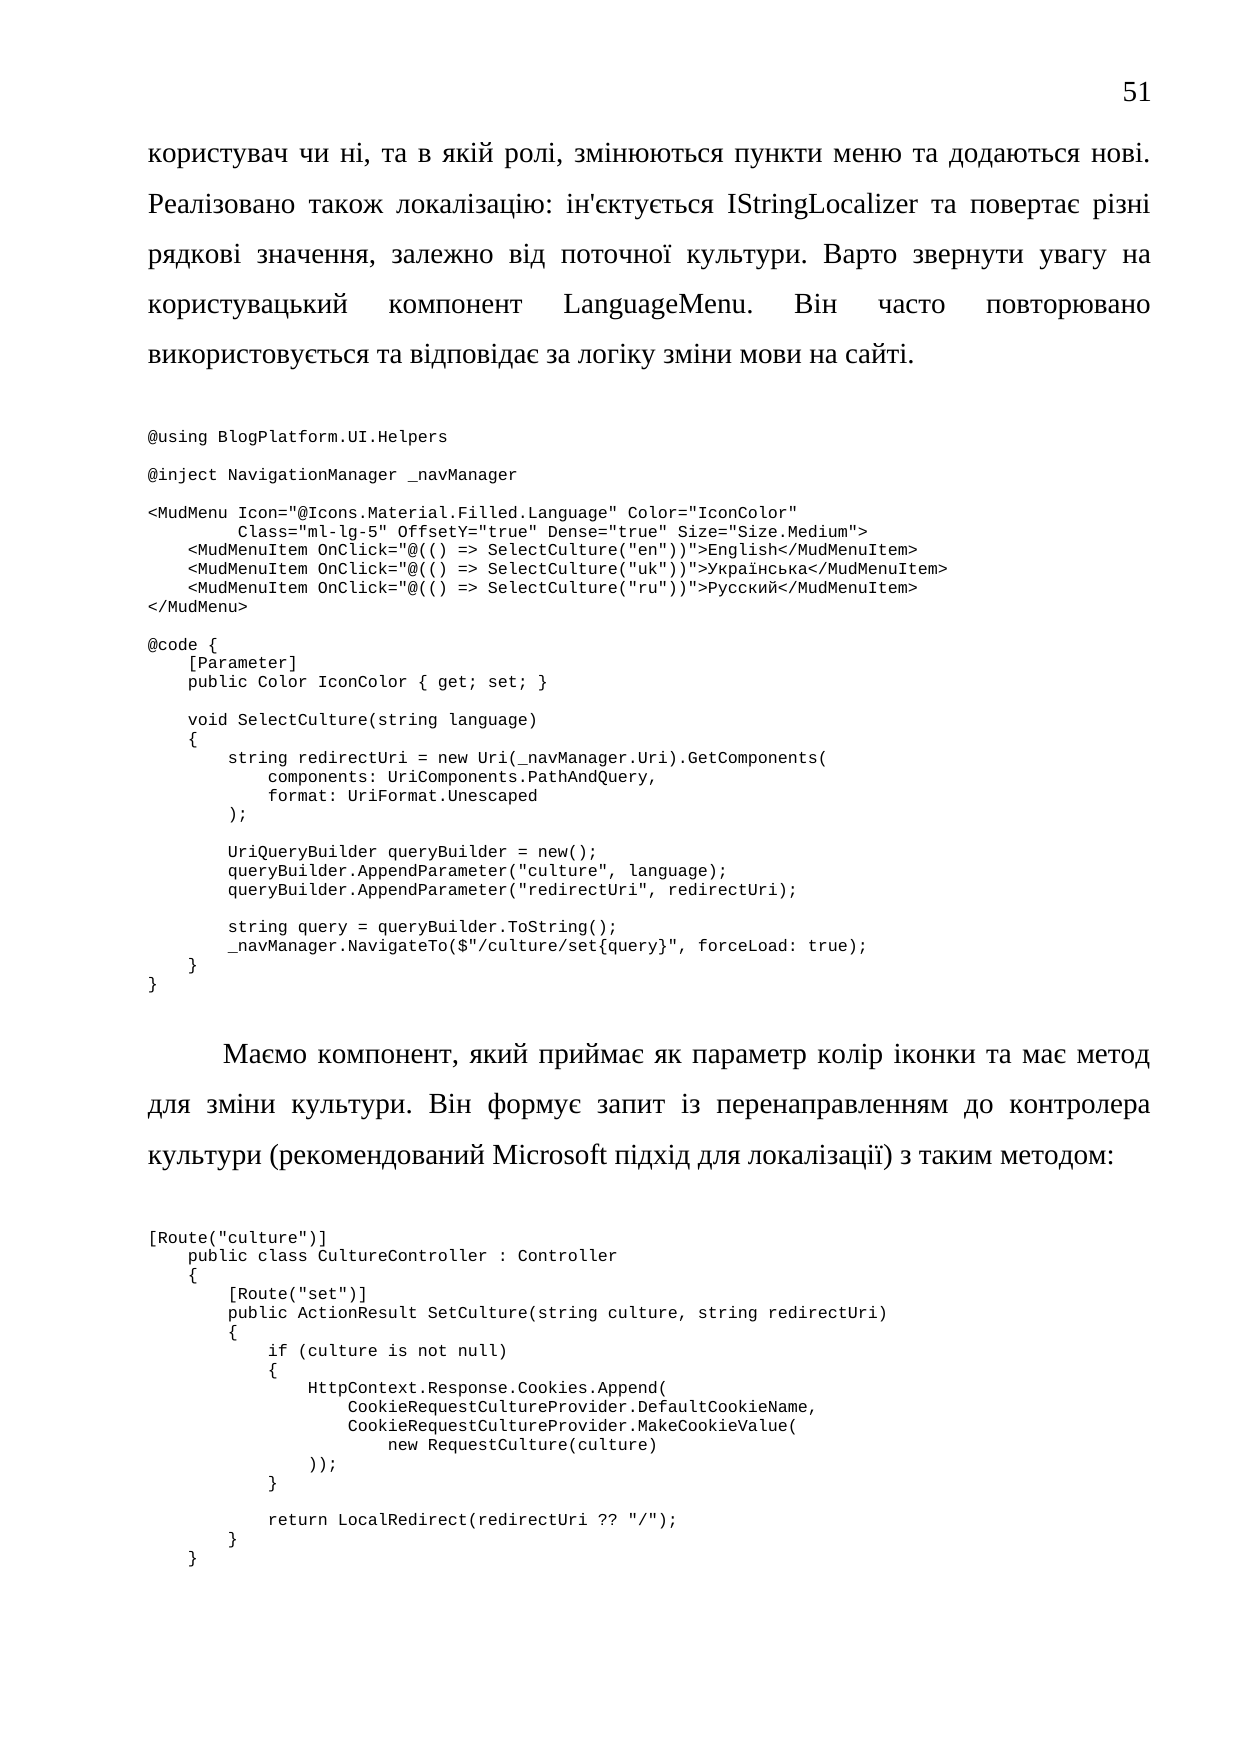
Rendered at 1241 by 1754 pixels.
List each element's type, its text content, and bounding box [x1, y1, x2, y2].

text } [148, 1550, 1152, 1568]
text <MudMenuItem OnClick="@(() => SelectCulture("en"))">English</MudMenuItem> [148, 542, 1152, 561]
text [148, 135, 1152, 370]
text @code { [148, 636, 1152, 655]
text <MudMenu Icon="@Icons.Material.Filled.Language" Color="IconColor" [148, 504, 1152, 523]
text if (culture is not null) [148, 1342, 1152, 1361]
text { [148, 1323, 1152, 1342]
text [Route("set")] [148, 1286, 1152, 1304]
text ); [148, 806, 1152, 825]
text @using BlogPlatform.UI.Helpers [148, 429, 1152, 448]
text )); [148, 1455, 1152, 1474]
text _navManager.NavigateTo($"/culture/set{query}", forceLoad: true); [148, 938, 1152, 957]
text UriQueryBuilder queryBuilder = new(); [148, 844, 1152, 862]
text queryBuilder.AppendParameter("redirectUri", redirectUri); [148, 881, 1152, 900]
text HttpContext.Response.Cookies.Append( [148, 1380, 1152, 1399]
text [Parameter] [148, 655, 1152, 674]
text } [148, 976, 1152, 994]
text public Color IconColor { get; set; } [148, 674, 1152, 693]
text { [148, 1267, 1152, 1286]
text void SelectCulture(string language) [148, 712, 1152, 731]
text string redirectUri = new Uri(_navManager.Uri).GetComponents( [148, 749, 1152, 768]
text <MudMenuItem OnClick="@(() => SelectCulture("uk"))">Українська</MudMenuItem> [148, 561, 1152, 580]
text format: UriFormat.Unescaped [148, 787, 1152, 806]
text } [148, 1474, 1152, 1493]
text } [148, 957, 1152, 976]
text string query = queryBuilder.ToString(); [148, 919, 1152, 938]
text CookieRequestCultureProvider.DefaultCookieName, [148, 1399, 1152, 1418]
text components: UriComponents.PathAndQuery, [148, 768, 1152, 787]
text @inject NavigationManager _navManager [148, 467, 1152, 485]
text [Route("culture")] [148, 1229, 1152, 1248]
text CookieRequestCultureProvider.MakeCookieValue( [148, 1418, 1152, 1437]
text Маємо компонент, який приймає як параметр колір іконки та має метод для зміни культури. Він формує запит із перенаправленням до контролера культури (рекомендований Microsoft підхід для локалізації) з таким методом: [148, 1036, 1152, 1171]
text queryBuilder.AppendParameter("culture", language); [148, 862, 1152, 881]
text public class CultureController : Controller [148, 1248, 1152, 1267]
text Class="ml-lg-5" OffsetY="true" Dense="true" Size="Size.Medium"> [148, 523, 1152, 542]
text { [148, 731, 1152, 749]
text </MudMenu> [148, 598, 1152, 617]
text } [148, 1531, 1152, 1550]
text <MudMenuItem OnClick="@(() => SelectCulture("ru"))">Русский</MudMenuItem> [148, 580, 1152, 598]
text public ActionResult SetCulture(string culture, string redirectUri) [148, 1304, 1152, 1323]
text new RequestCulture(culture) [148, 1437, 1152, 1455]
text return LocalRedirect(redirectUri ?? "/"); [148, 1512, 1152, 1531]
text { [148, 1361, 1152, 1380]
